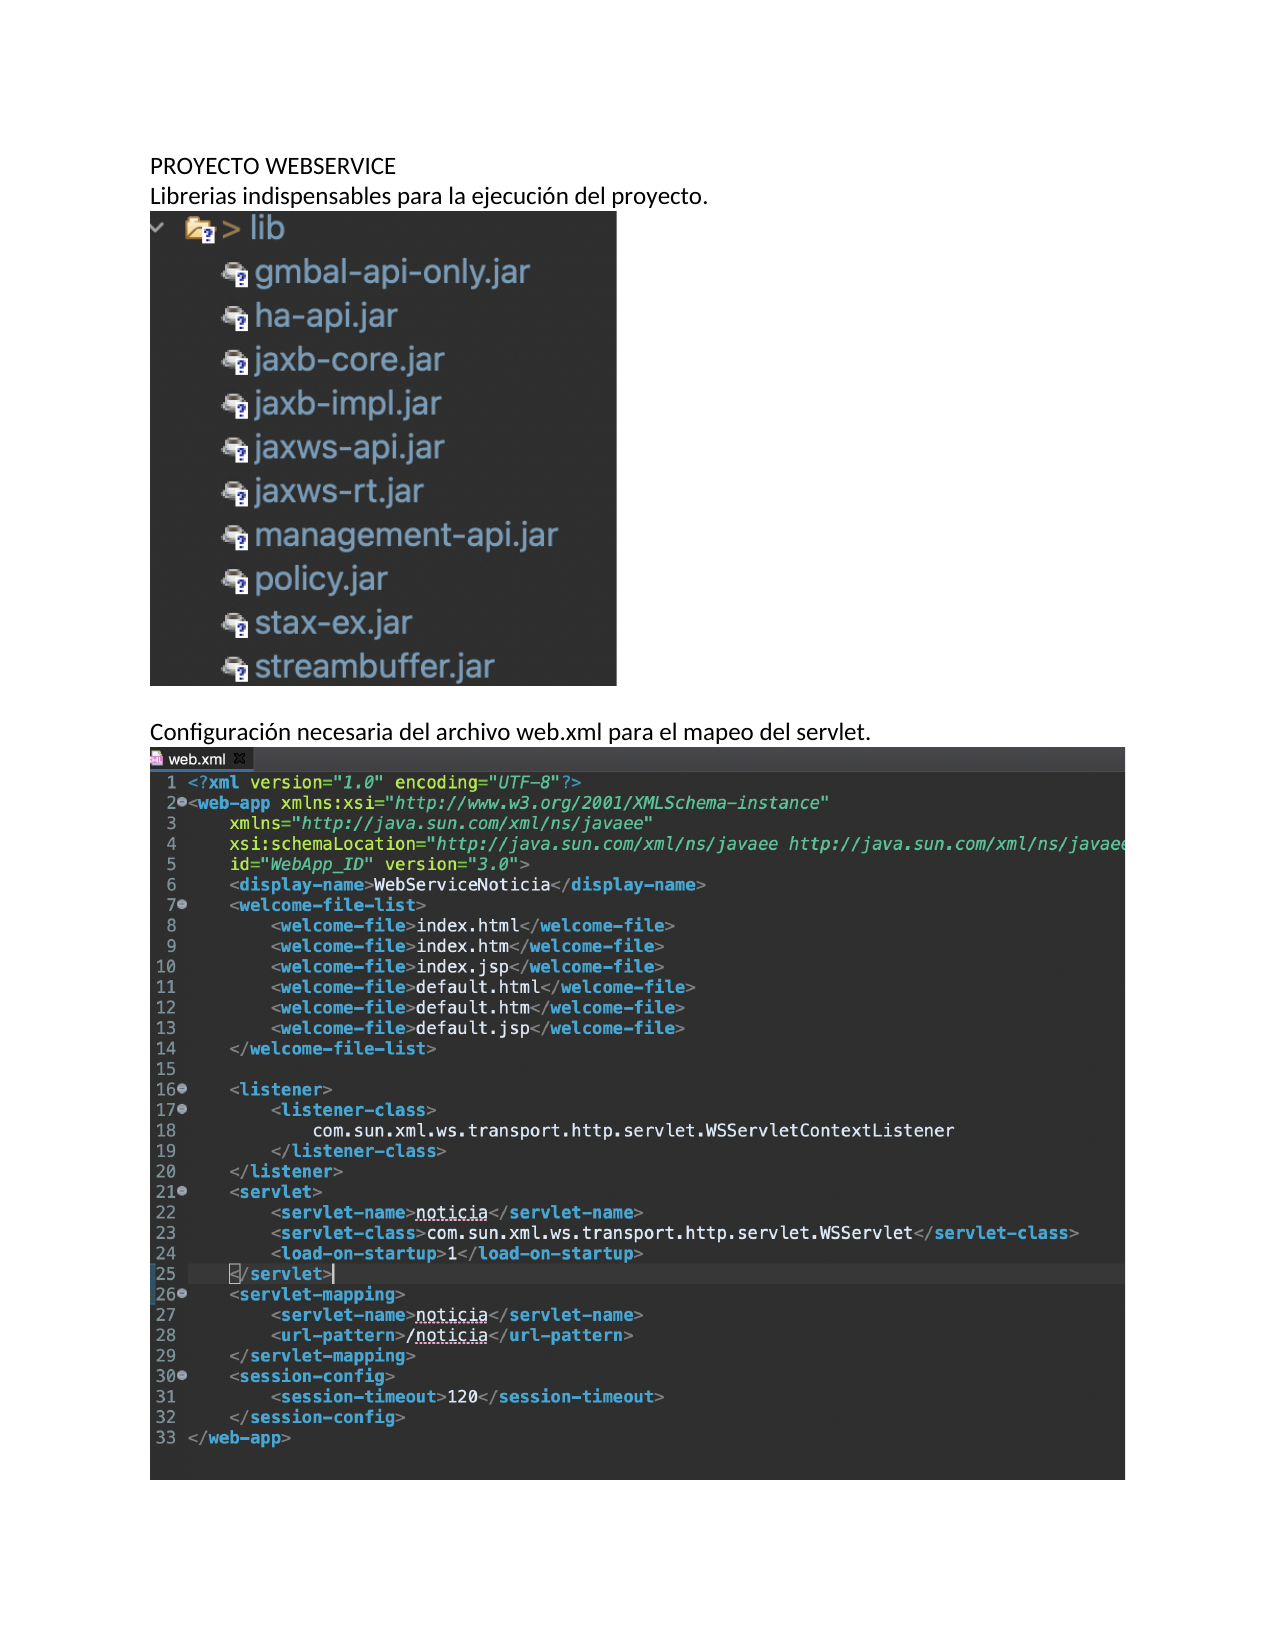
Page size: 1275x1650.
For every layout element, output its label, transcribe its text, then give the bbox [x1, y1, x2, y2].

picture [150, 211, 617, 686]
picture [150, 747, 1125, 1480]
text Librerias indispensables para la ejecución del proyecto. [150, 181, 1125, 211]
text PROYECTO WEBSERVICE [150, 150, 1125, 181]
text Configuración necesaria del archivo web.xml para el mapeo del servlet. [150, 717, 1125, 747]
